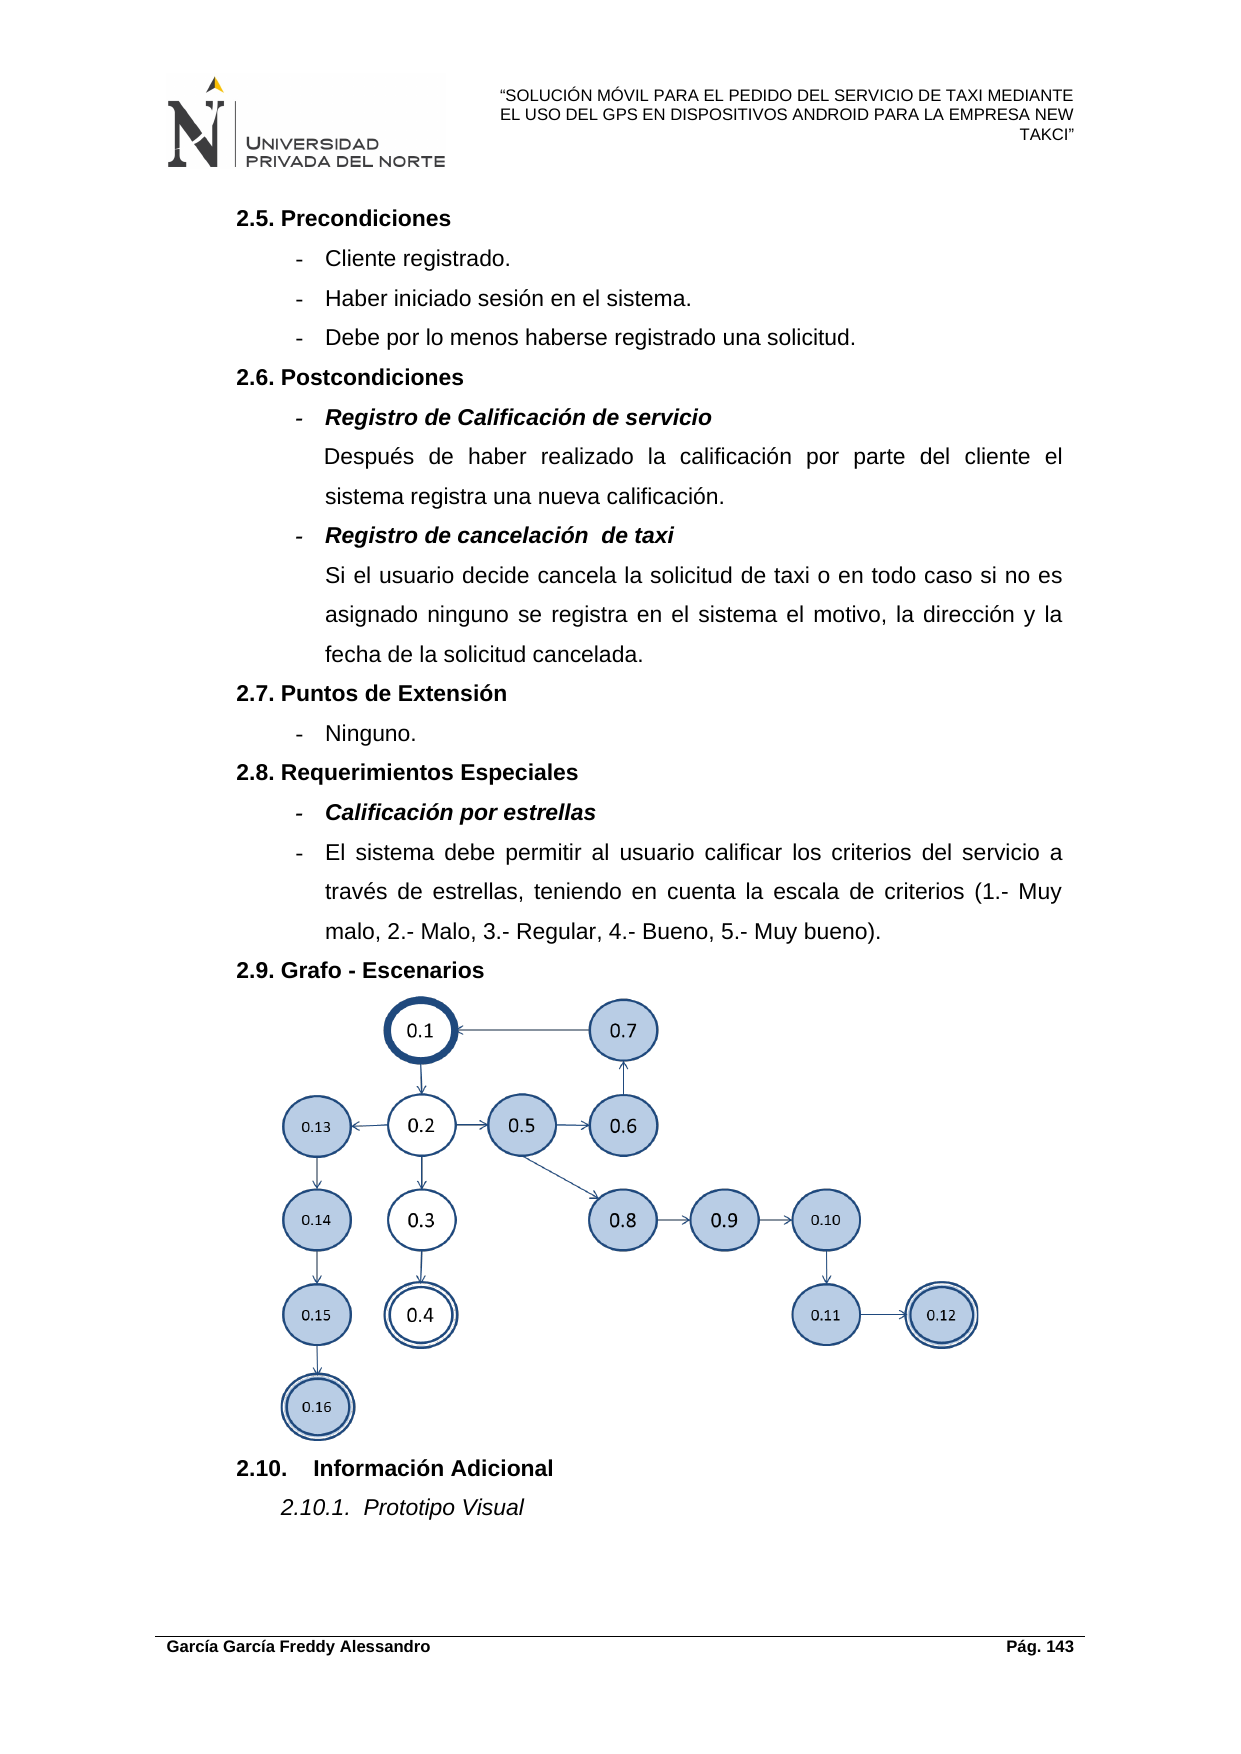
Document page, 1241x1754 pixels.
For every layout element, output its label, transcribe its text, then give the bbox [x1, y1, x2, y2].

list Registro de Calificación de servicio [295, 403, 1063, 430]
list Calificación por estrellas [295, 799, 1063, 825]
text Prototipo Visual [281, 1494, 1063, 1520]
text Requerimientos Especiales [236, 759, 1063, 786]
picture [166, 73, 447, 169]
picture [280, 996, 979, 1441]
text Información Adicional [236, 1454, 1063, 1481]
list Si el usuario decide cancela la solicitud de taxi o en todo caso si no es asignado ninguno se registra en el sistema el motivo, la dirección y la fecha de la solicitud cancelada. [325, 562, 1063, 667]
text Precondiciones [236, 205, 1063, 232]
list Cliente registrado. [295, 245, 1063, 271]
list El sistema debe permitir al usuario calificar los criterios del servicio a través de estrellas, teniendo en cuenta la escala de criterios (1.- Muy malo, 2.- Malo, 3.- Regular, 4.- Bueno, 5.- Muy bueno). [295, 838, 1063, 944]
list Registro de cancelación de taxi [295, 522, 1063, 548]
list Haber iniciado sesión en el sistema. [295, 284, 1063, 311]
list Después de haber realizado la calificación por parte del cliente el sistema registra una nueva calificación. [324, 443, 1063, 509]
text Puntos de Extensión [236, 680, 1063, 707]
text Grafo - Escenarios [236, 957, 1063, 983]
text Postcondiciones [236, 364, 1063, 390]
list Debe por lo menos haberse registrado una solicitud. [295, 324, 1063, 351]
list Ninguno. [295, 720, 1063, 746]
